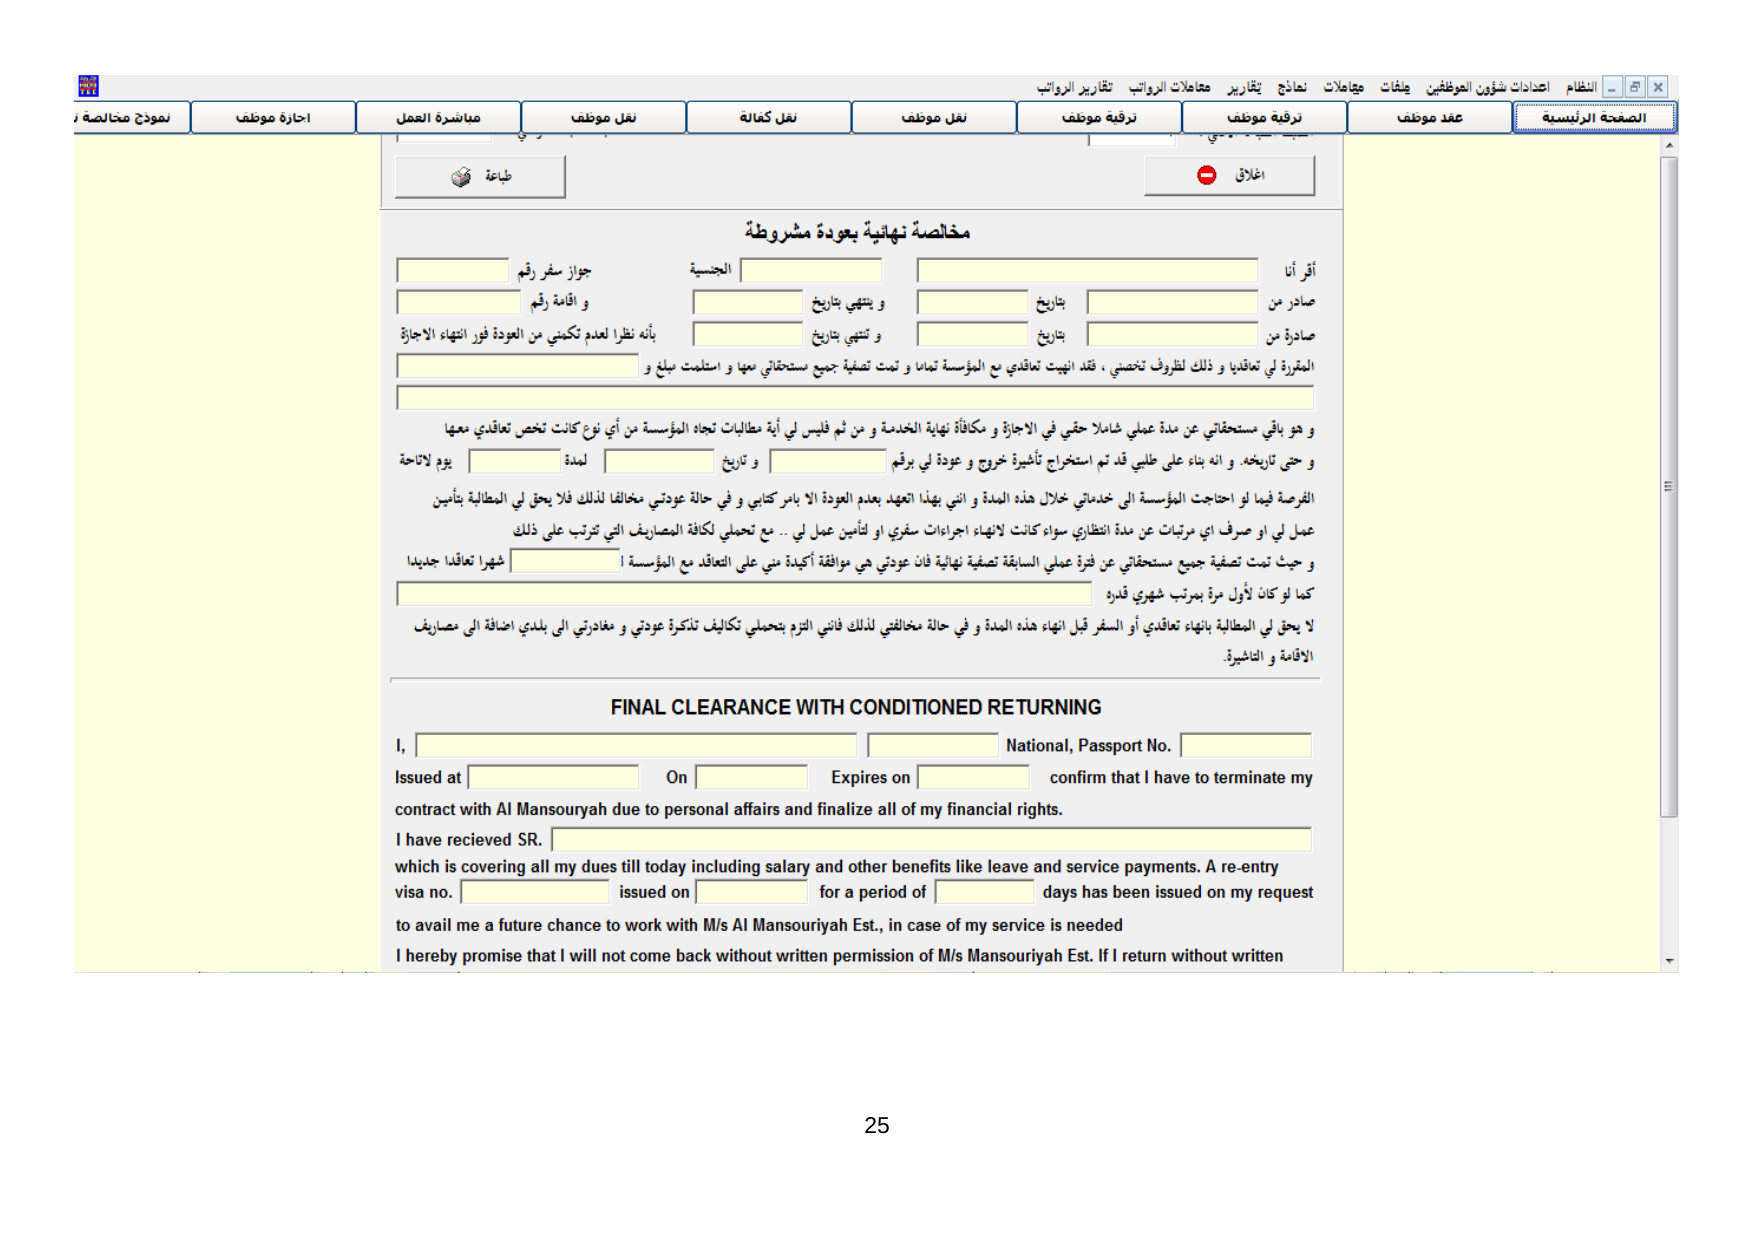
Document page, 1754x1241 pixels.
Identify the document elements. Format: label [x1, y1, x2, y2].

picture [74, 75, 1679, 973]
